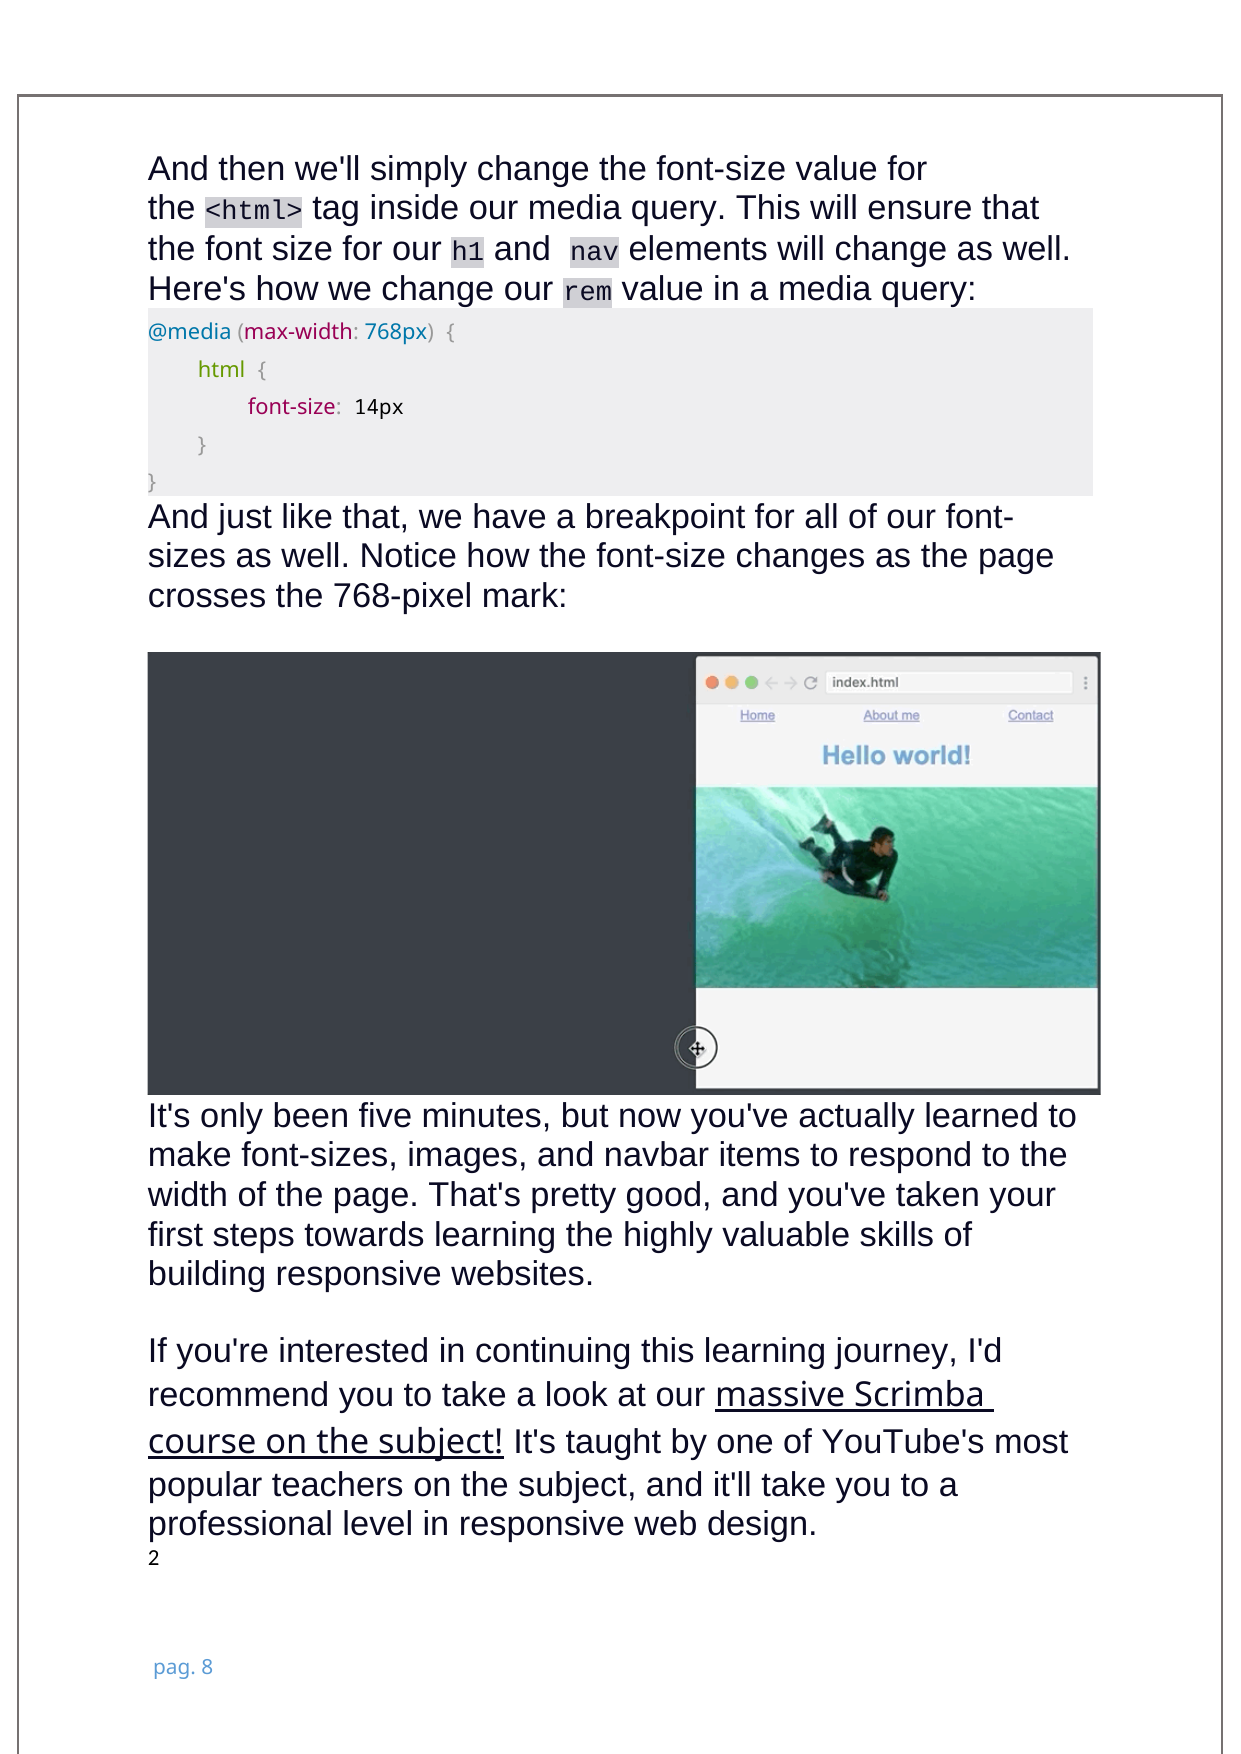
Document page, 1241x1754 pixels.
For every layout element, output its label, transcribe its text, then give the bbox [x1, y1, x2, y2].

picture [147, 652, 1101, 1095]
text } [148, 421, 1093, 458]
text If you're interested in continuing this learning journey, I'd recommend you to take a look at our massive Scrimba course on the subject! It's taught by one of YouTube's most popular teachers on the subject, and it'll take you to a professional level in responsive web design. [148, 1330, 1093, 1543]
text And just like that, we have a breakpoint for all of our font-sizes as well. Notice how the font-size changes as the page crosses the 768-pixel mark: [148, 496, 1093, 615]
text html { [148, 346, 1093, 383]
text Here's how we change our rem value in a media query: [148, 268, 1093, 308]
text It's only been five minutes, but now you've actually learned to make font-sizes, images, and navbar items to respond to the width of the page. That's pretty good, and you've taken your first steps towards learning the highly valuable skills of building responsive websites. [148, 1095, 1093, 1293]
text } [148, 458, 1093, 496]
text font-size: 14px [148, 383, 1093, 421]
text 2 [148, 1543, 1093, 1571]
text And then we'll simply change the font-size value for the <html> tag inside our media query. This will ensure that the font size for our h1 and nav elements will change as well. [148, 148, 1093, 268]
text @media (max-width: 768px) { [148, 308, 1093, 346]
